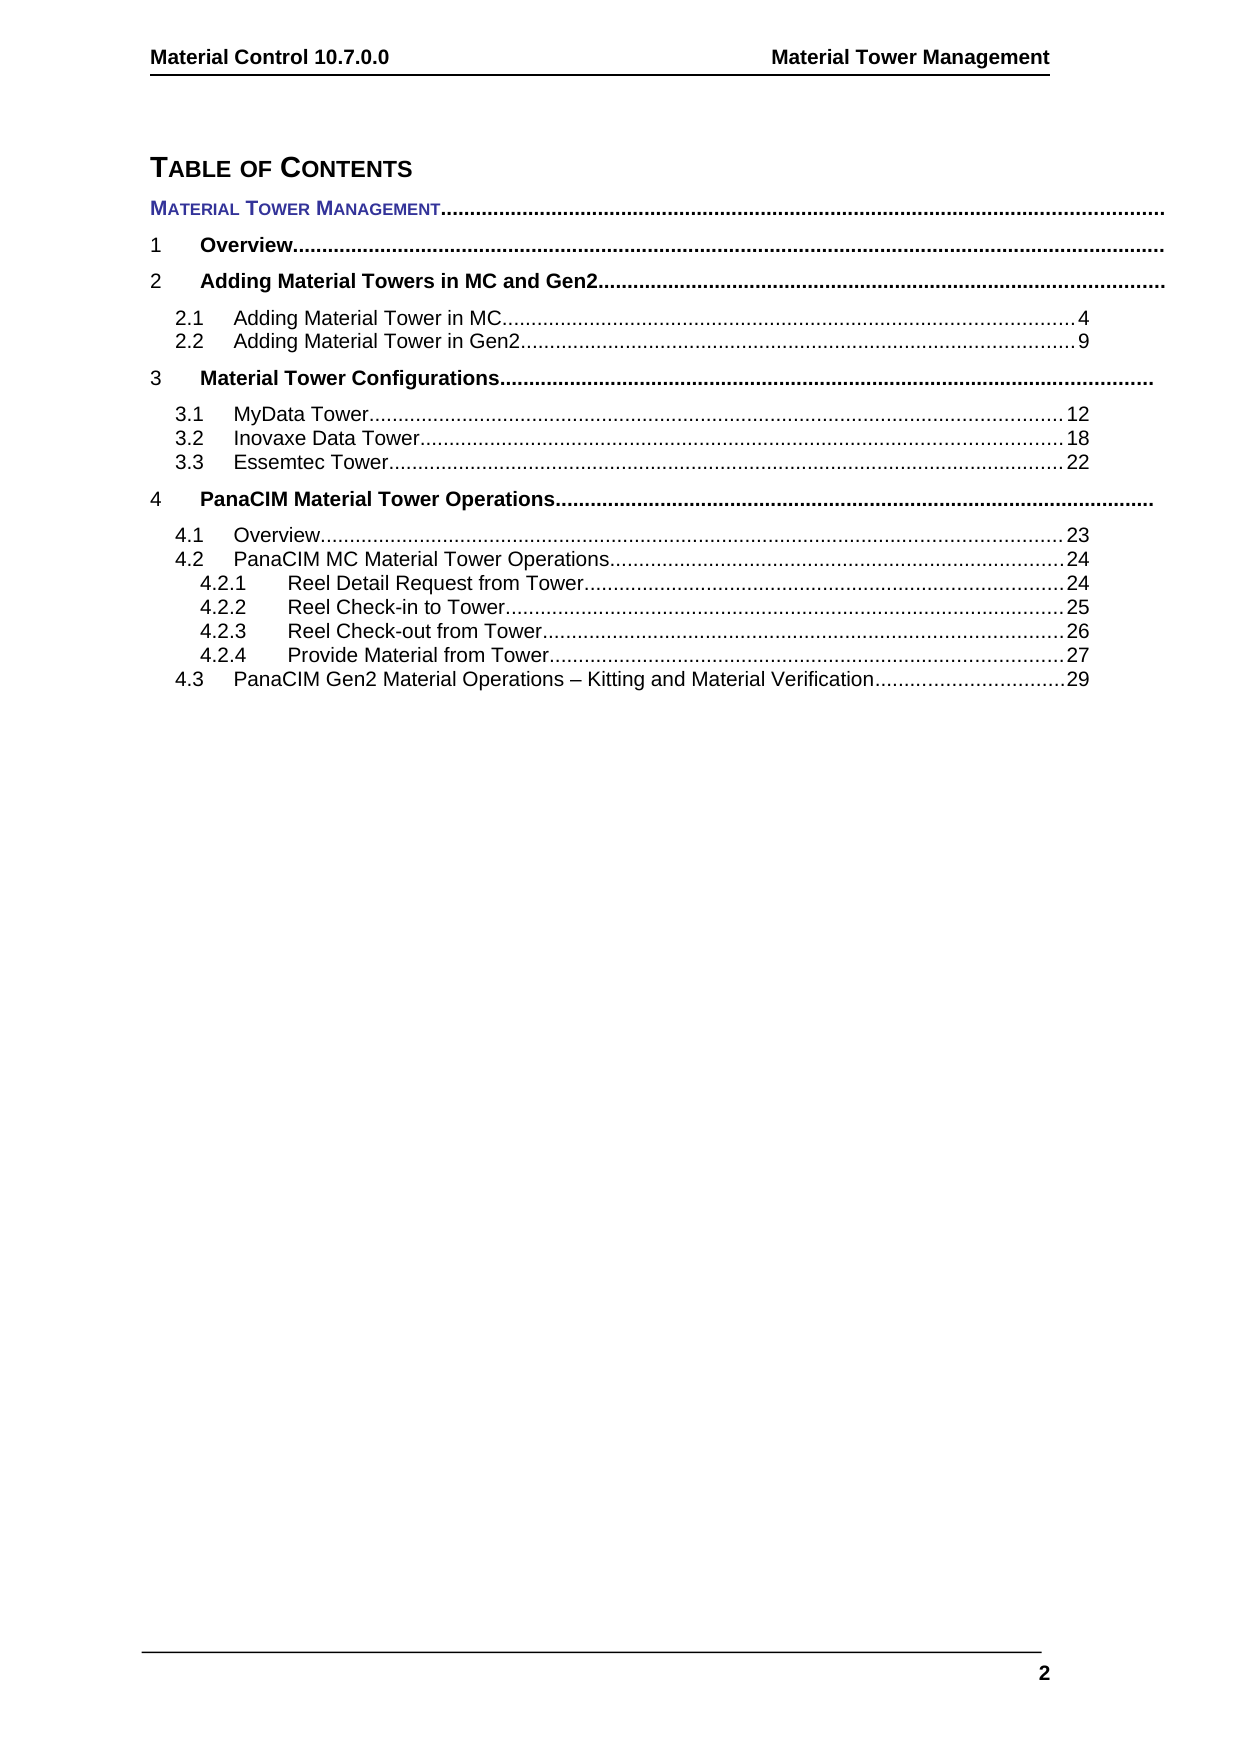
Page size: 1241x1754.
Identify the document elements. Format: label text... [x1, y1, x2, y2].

text 4.2.2 Reel Check-in to Tower 25 [200, 595, 1090, 619]
text 3.1 MyData Tower 12 [175, 402, 1090, 426]
text 2.2 Adding Material Tower in Gen2 9 [175, 329, 1090, 353]
text Material Tower Management 1 [150, 196, 1090, 220]
text 4.3 PanaCIM Gen2 Material Operations – Kitting and Material Verification 29 [175, 667, 1090, 691]
text 4.2.4 Provide Material from Tower 27 [200, 643, 1090, 667]
text 4.1 Overview 23 [175, 523, 1090, 547]
text 3.2 Inovaxe Data Tower 18 [175, 426, 1090, 450]
text 2 Adding Material Towers in MC and Gen2 4 [150, 269, 1090, 293]
text 3 Material Tower Configurations 12 [150, 366, 1090, 390]
text 4.2 PanaCIM MC Material Tower Operations 24 [175, 547, 1090, 571]
text 3.3 Essemtec Tower 22 [175, 450, 1090, 474]
text 4 PanaCIM Material Tower Operations 23 [150, 487, 1090, 511]
text 1 Overview 3 [150, 232, 1090, 256]
text 2.1 Adding Material Tower in MC 4 [175, 305, 1090, 329]
text 4.2.1 Reel Detail Request from Tower 24 [200, 571, 1090, 595]
text 4.2.3 Reel Check-out from Tower 26 [200, 619, 1090, 643]
text Table of Contents [150, 150, 1090, 183]
